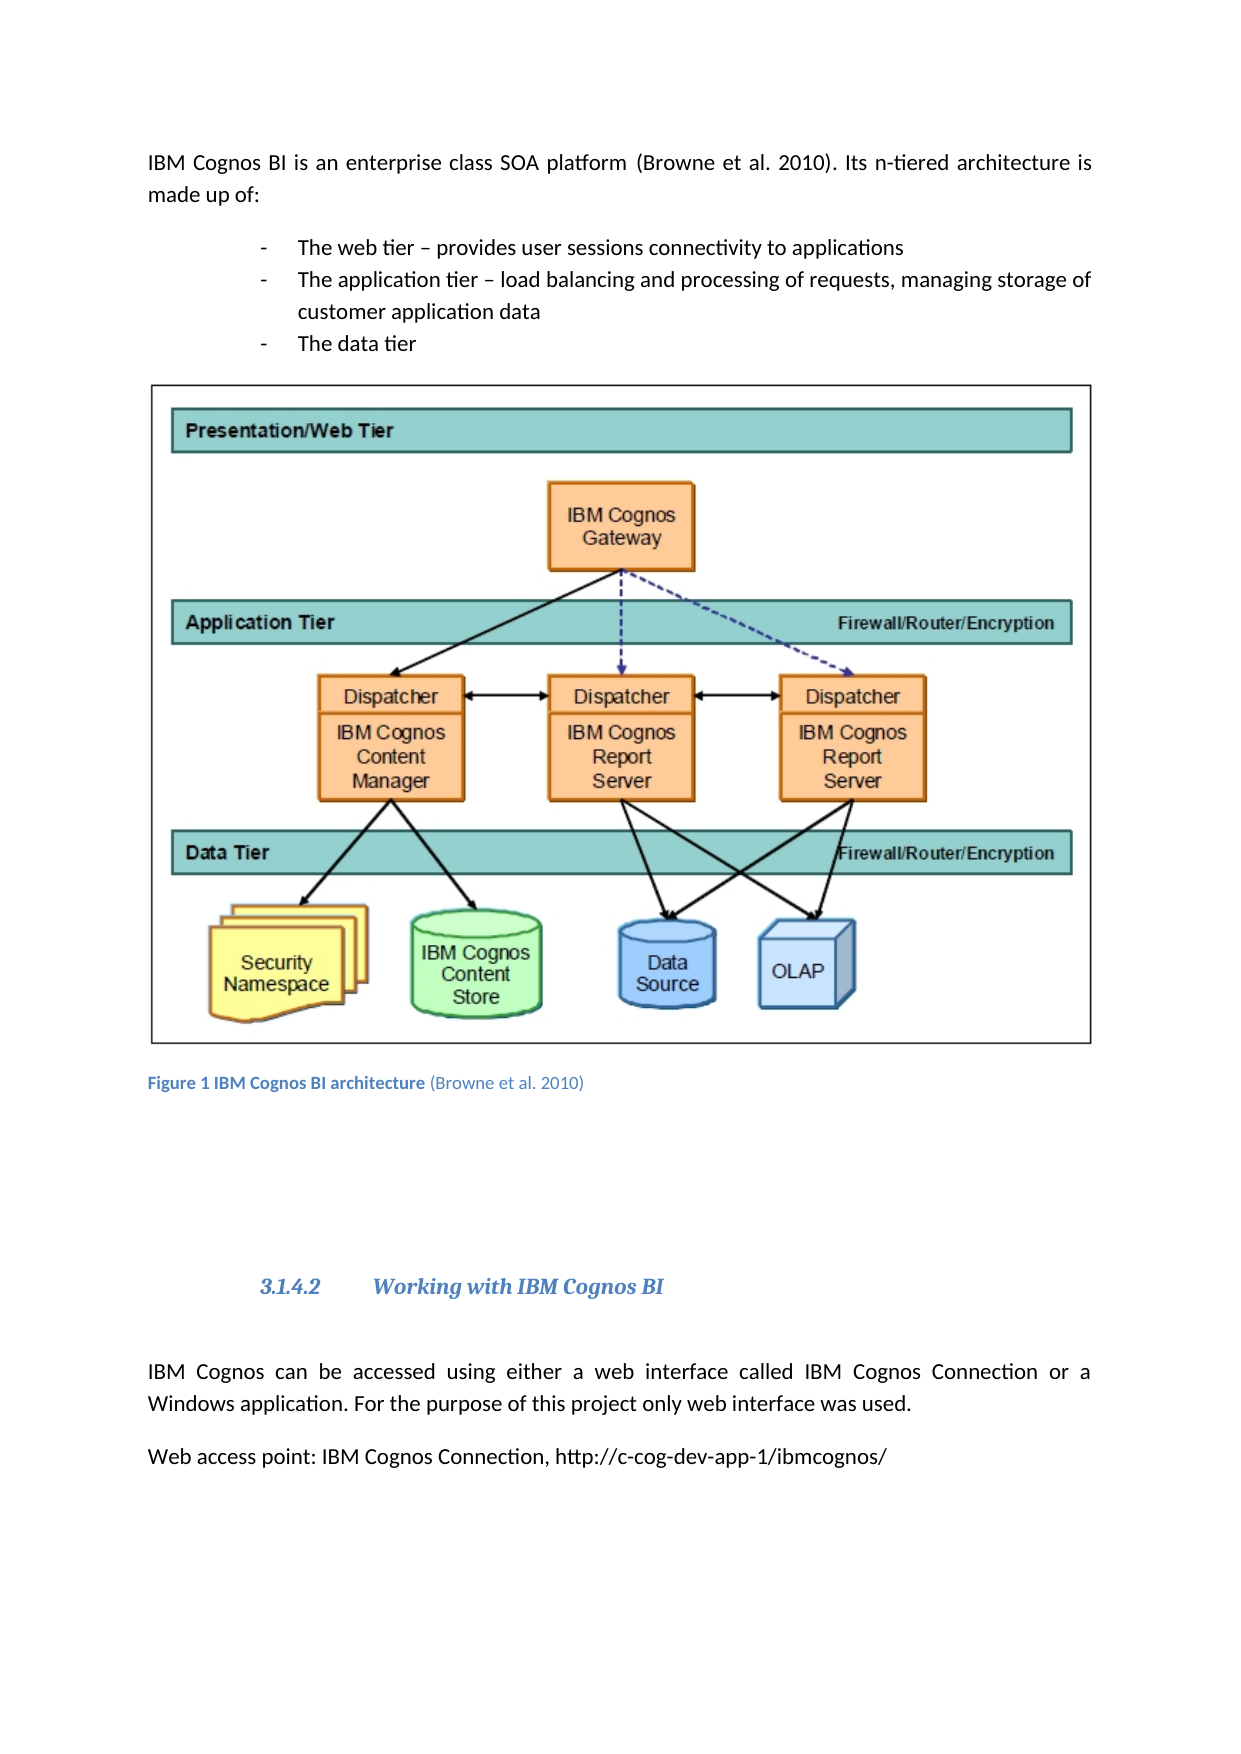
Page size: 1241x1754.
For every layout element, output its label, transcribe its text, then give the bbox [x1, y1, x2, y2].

text Web access point: IBM Cognos Connection, http://c-cog-dev-app-1/ibmcognos/ [148, 1442, 1093, 1470]
list The application tier – load balancing and processing of requests, managing storage of customer application data [260, 265, 1093, 325]
picture [147, 382, 1093, 1047]
text IBM Cognos BI is an enterprise class SOA platform (Browne et al. 2010). Its n-tiered architecture is made up of: [148, 148, 1093, 208]
text IBM Cognos can be accessed using either a web interface called IBM Cognos Connection or a Windows application. For the purpose of this project only web interface was used. [148, 1357, 1093, 1417]
subtitle Working with IBM Cognos BI [260, 1274, 1093, 1300]
list The web tier – provides user sessions connectivity to applications [260, 233, 1093, 261]
list The data tier [260, 329, 1093, 357]
